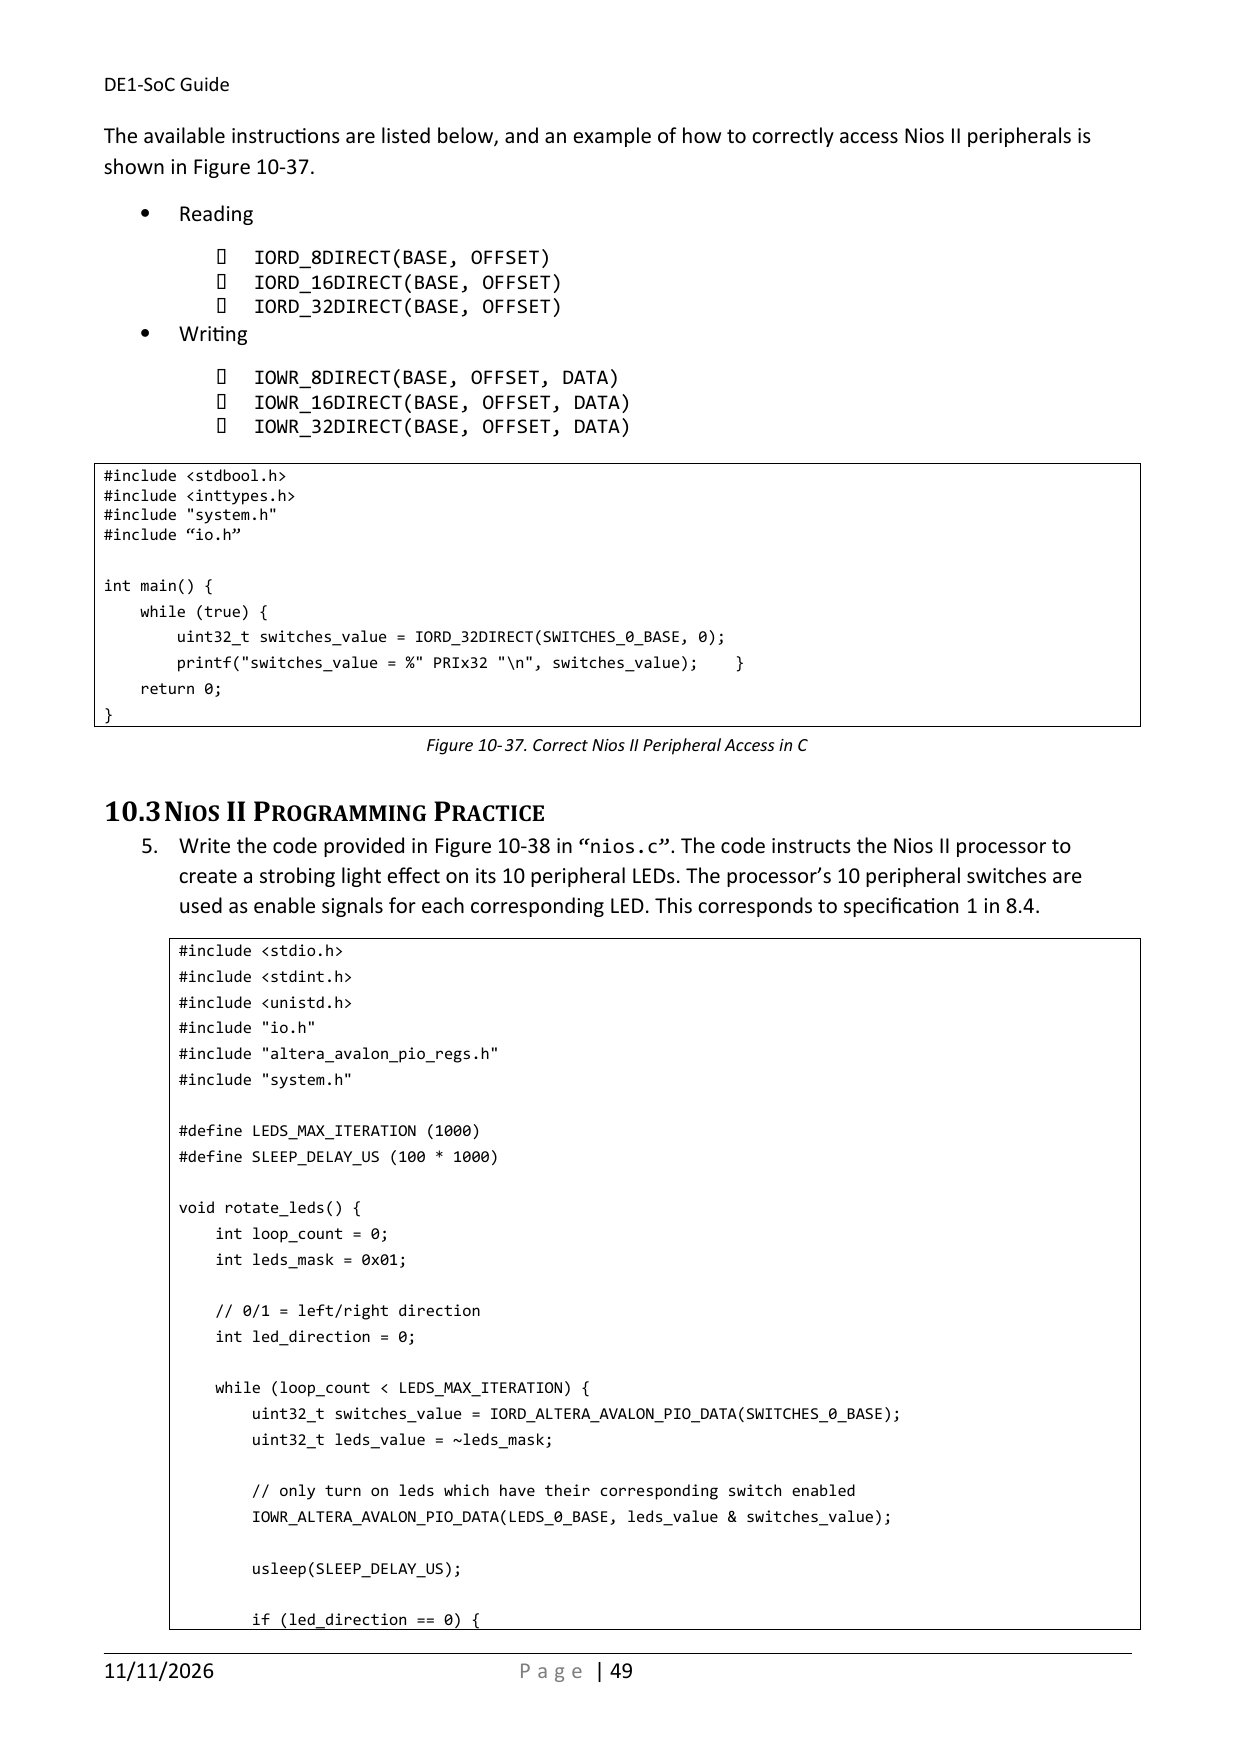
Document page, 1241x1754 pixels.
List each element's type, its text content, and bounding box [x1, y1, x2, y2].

text printf("switches_value = %" PRIx32 "\n", switches_value); } [95, 650, 1140, 673]
text IOWR_ALTERA_AVALON_PIO_DATA(LEDS_0_BASE, leds_value & switches_value); [170, 1504, 1140, 1527]
text uint32_t leds_value = ~leds_mask; [170, 1427, 1140, 1450]
text usleep(SLEEP_DELAY_US); [170, 1556, 1140, 1578]
list IORD_32DIRECT(BASE, OFFSET) [216, 294, 1132, 319]
text // 0/1 = left/right direction [170, 1298, 1140, 1321]
text int led_direction = 0; [170, 1324, 1140, 1347]
subtitle Nios II Programming Practice [103, 794, 1132, 828]
text #define LEDS_MAX_ITERATION (1000) [170, 1118, 1140, 1141]
text while (true) { [95, 599, 1140, 621]
list IOWR_32DIRECT(BASE, OFFSET, DATA) [216, 414, 1132, 439]
text uint32_t switches_value = IORD_ALTERA_AVALON_PIO_DATA(SWITCHES_0_BASE); [170, 1401, 1140, 1424]
text #include <stdint.h> [170, 964, 1140, 987]
list Writing [141, 319, 1132, 347]
text #include "system.h" [170, 1067, 1140, 1089]
text } [95, 702, 1140, 726]
text int leds_mask = 0x01; [170, 1247, 1140, 1269]
text #include <stdbool.h> #include <inttypes.h> #include "system.h" #include “io.h” [95, 464, 1140, 544]
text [103, 122, 1132, 180]
text uint32_t switches_value = IORD_32DIRECT(SWITCHES_0_BASE, 0); [95, 624, 1140, 647]
text #include <unistd.h> [170, 990, 1140, 1012]
text int main() { [95, 573, 1140, 596]
text return 0; [95, 676, 1140, 698]
list Reading [141, 199, 1132, 227]
list IORD_8DIRECT(BASE, OFFSET) [216, 246, 1132, 270]
text #include "io.h" [170, 1015, 1140, 1038]
text while (loop_count < LEDS_MAX_ITERATION) { [170, 1376, 1140, 1398]
list IORD_16DIRECT(BASE, OFFSET) [216, 270, 1132, 294]
text if (led_direction == 0) { [170, 1607, 1140, 1629]
list IOWR_8DIRECT(BASE, OFFSET, DATA) [216, 366, 1132, 390]
text #include <stdio.h> [170, 939, 1140, 961]
text void rotate_leds() { [170, 1196, 1140, 1218]
text int loop_count = 0; [170, 1221, 1140, 1244]
text #include "altera_avalon_pio_regs.h" [170, 1041, 1140, 1064]
text // only turn on leds which have their corresponding switch enabled [170, 1478, 1140, 1501]
list IOWR_16DIRECT(BASE, OFFSET, DATA) [216, 390, 1132, 414]
text #define SLEEP_DELAY_US (100 * 1000) [170, 1144, 1140, 1167]
